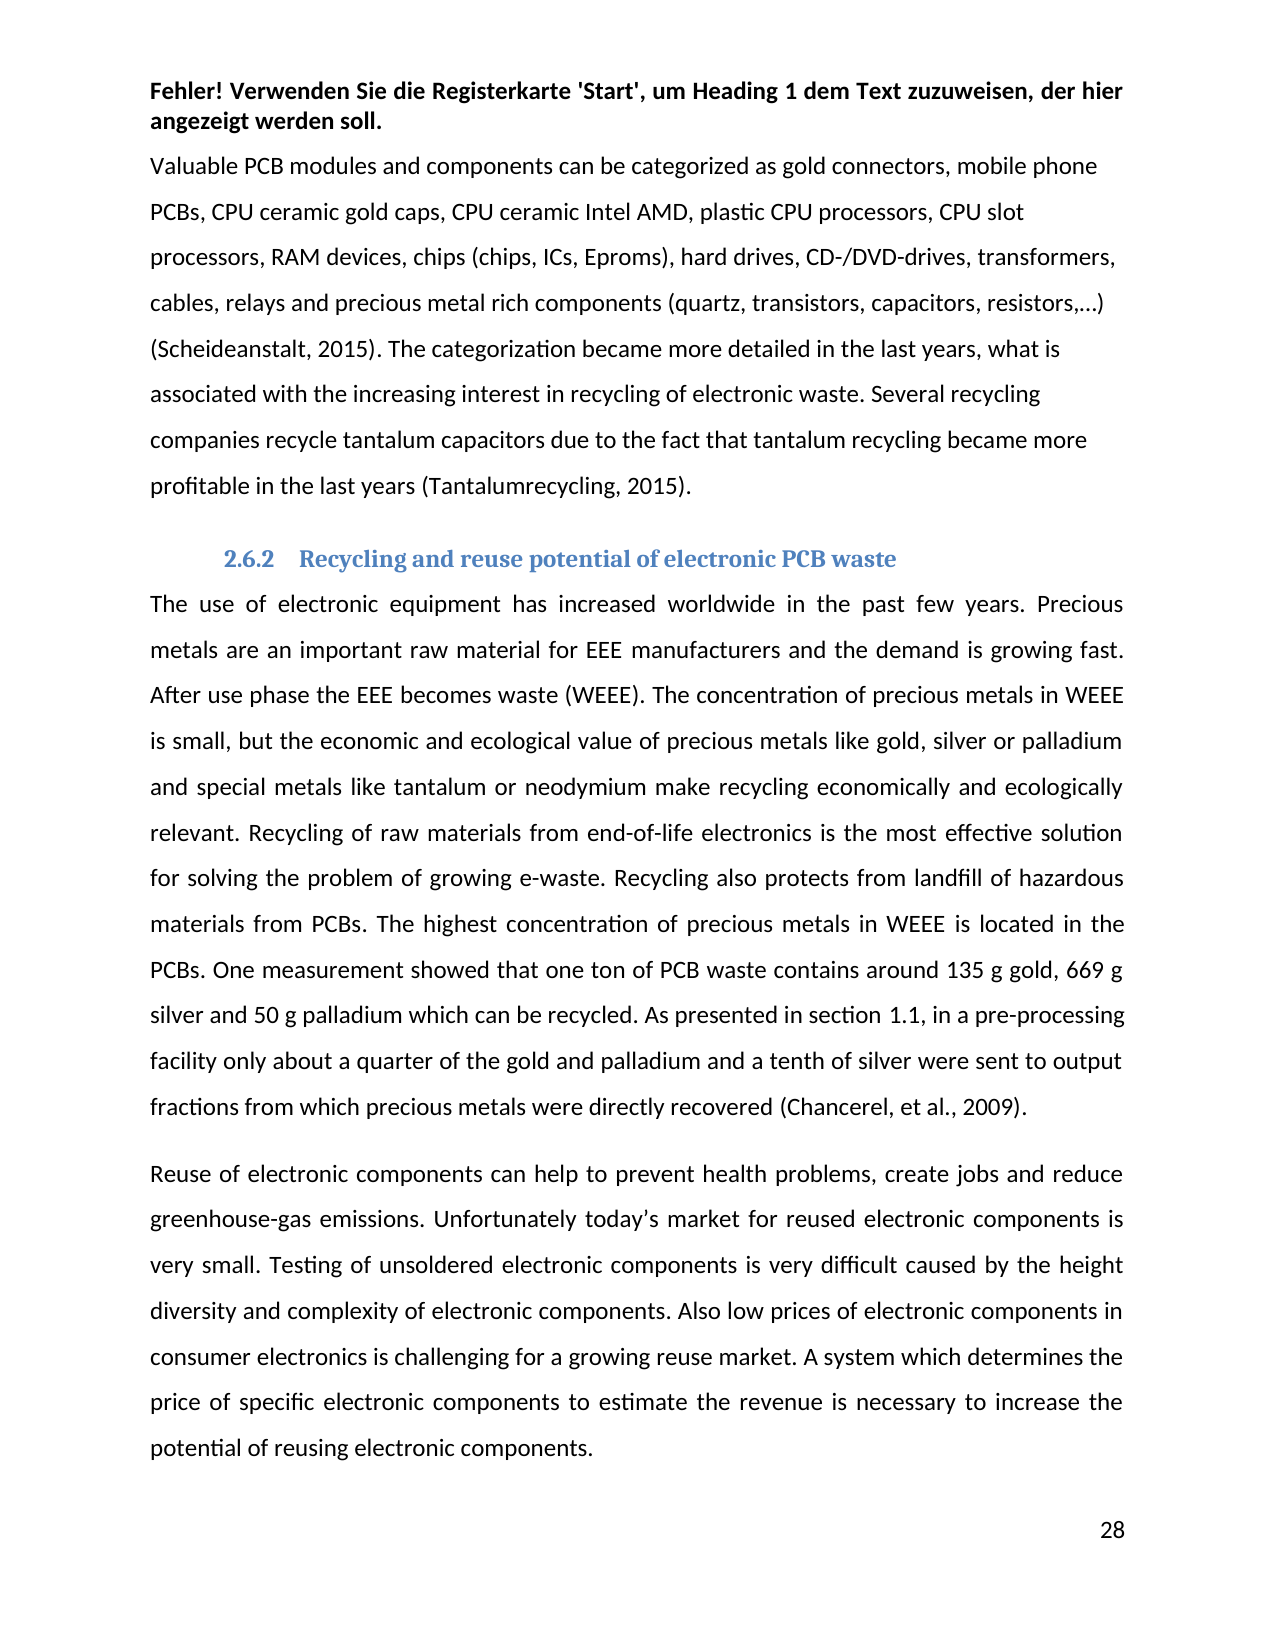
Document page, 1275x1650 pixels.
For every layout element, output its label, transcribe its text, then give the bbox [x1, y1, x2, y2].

text The use of electronic equipment has increased worldwide in the past few years. Precious metals are an important raw material for EEE manufacturers and the demand is growing fast. After use phase the EEE becomes waste (WEEE). The concentration of precious metals in WEEE is small, but the economic and ecological value of precious metals like gold, silver or palladium and special metals like tantalum or neodymium make recycling economically and ecologically relevant. Recycling of raw materials from end-of-life electronics is the most effective solution for solving the problem of growing e-waste. Recycling also protects from landfill of hazardous materials from PCBs. The highest concentration of precious metals in WEEE is located in the PCBs. One measurement showed that one ton of PCB waste contains around 135 g gold, 669 g silver and 50 g palladium which can be recycled. As presented in section 1.1, in a pre-processing facility only about a quarter of the gold and palladium and a tenth of silver were sent to output fractions from which precious metals were directly recovered . [150, 588, 1125, 1122]
text Valuable PCB modules and components can be categorized as gold connectors, mobile phone PCBs, CPU ceramic gold caps, CPU ceramic Intel AMD, plastic CPU processors, CPU slot processors, RAM devices, chips (chips, ICs, Eproms), hard drives, CD-/DVD-drives, transformers, cables, relays and precious metal rich components (quartz, transistors, capacitors, resistors,…) . The categorization became more detailed in the last years, what is associated with the increasing interest in recycling of electronic waste. Several recycling companies recycle tantalum capacitors due to the fact that tantalum recycling became more profitable in the last years . [150, 150, 1125, 501]
text Reuse of electronic components can help to prevent health problems, create jobs and reduce greenhouse-gas emissions. Unfortunately today’s market for reused electronic components is very small. Testing of unsoldered electronic components is very difficult caused by the height diversity and complexity of electronic components. Also low prices of electronic components in consumer electronics is challenging for a growing reuse market. A system which determines the price of specific electronic components to estimate the revenue is necessary to increase the potential of reusing electronic components. [150, 1158, 1125, 1463]
subtitle Recycling and reuse potential of electronic PCB waste [224, 545, 1125, 574]
